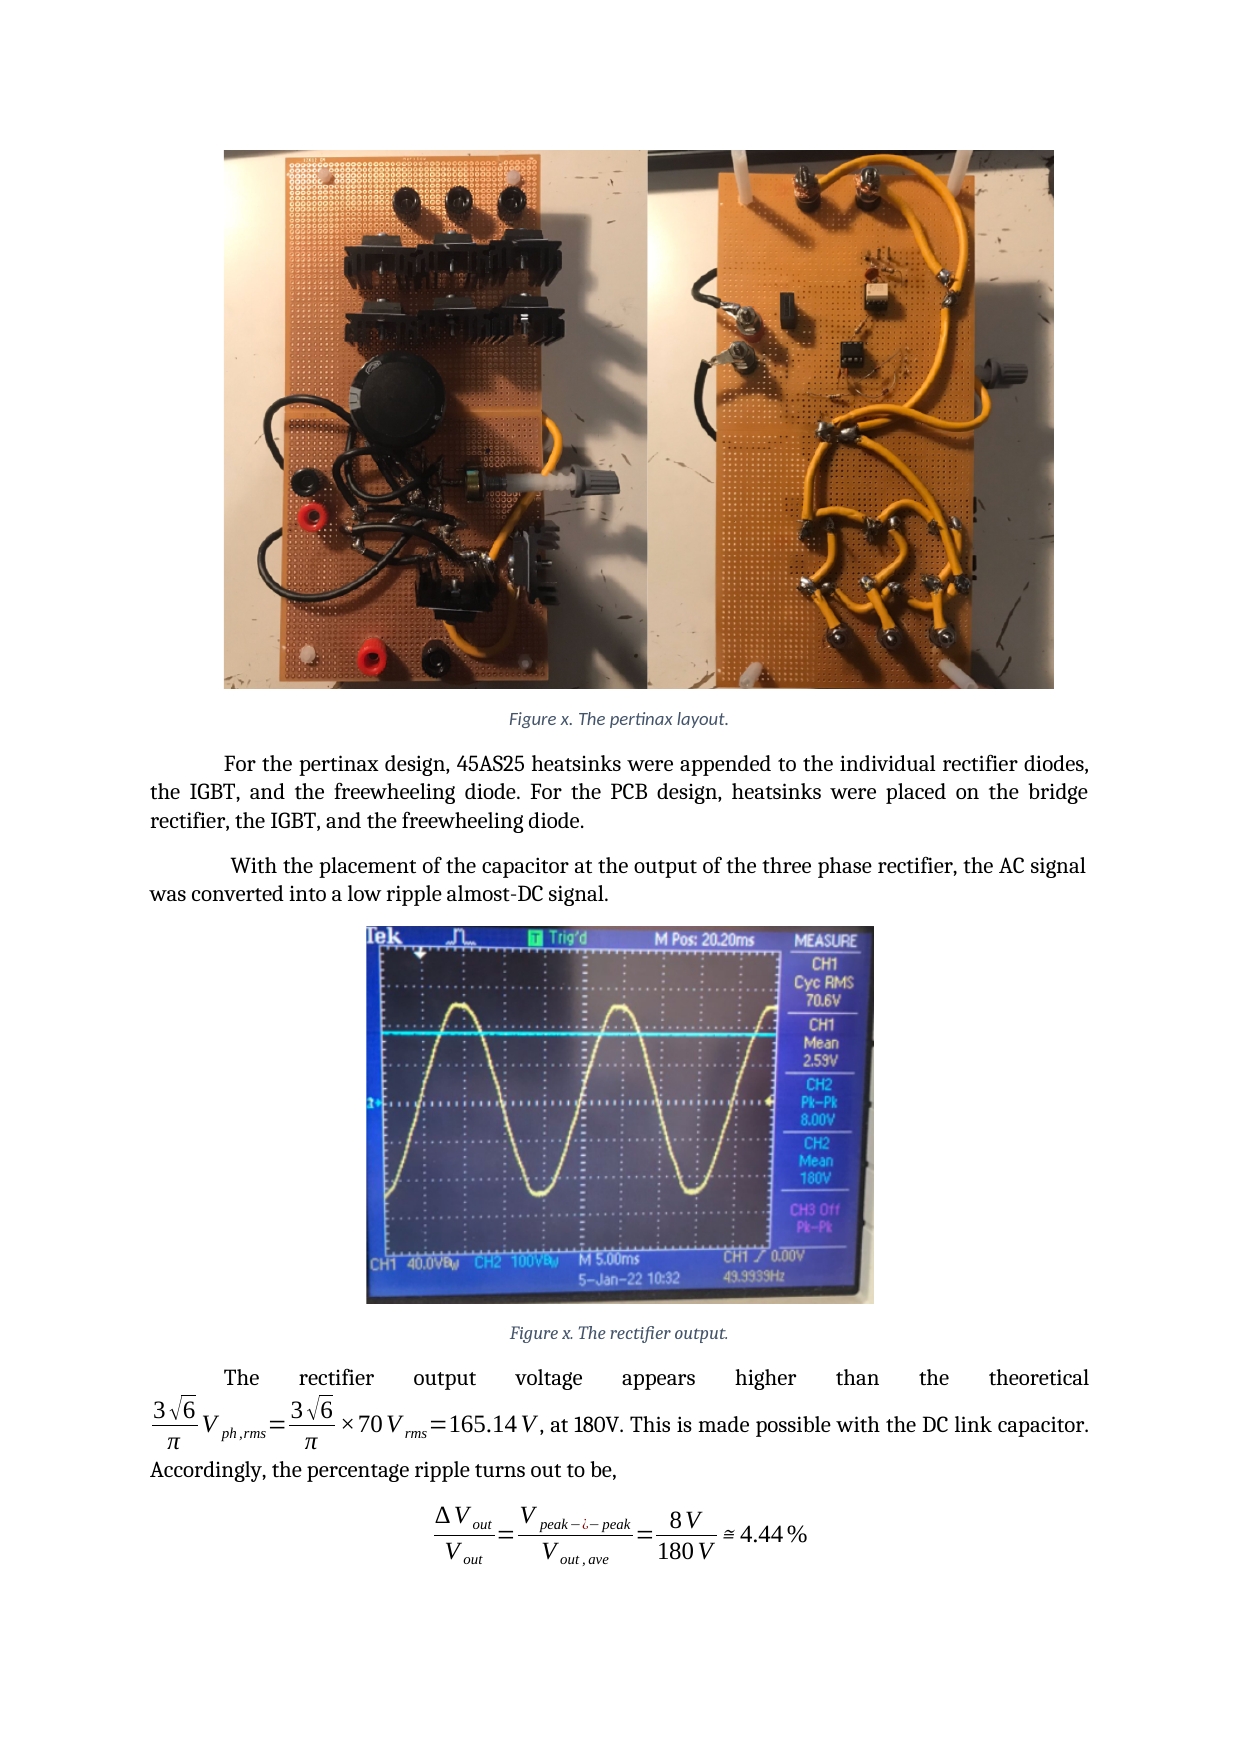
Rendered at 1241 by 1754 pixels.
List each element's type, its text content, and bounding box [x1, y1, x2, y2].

text For the pertinax design, 45AS25 heatsinks were appended to the individual rectifier diodes, the IGBT, and the freewheeling diode. For the PCB design, heatsinks were placed on the bridge rectifier, the IGBT, and the freewheeling diode. [150, 751, 1090, 834]
text The rectifier output voltage appears higher than the theoretical , at 180V. This is made possible with the DC link capacitor. Accordingly, the percentage ripple turns out to be, [150, 1365, 1090, 1483]
picture [223, 150, 1054, 689]
text Figure x. The rectifier output. [150, 1323, 1090, 1344]
picture [366, 926, 874, 1304]
text Figure x. The pertinax layout. [150, 707, 1090, 730]
text With the placement of the capacitor at the output of the three phase rectifier, the AC signal was converted into a low ripple almost-DC signal. [150, 853, 1090, 907]
